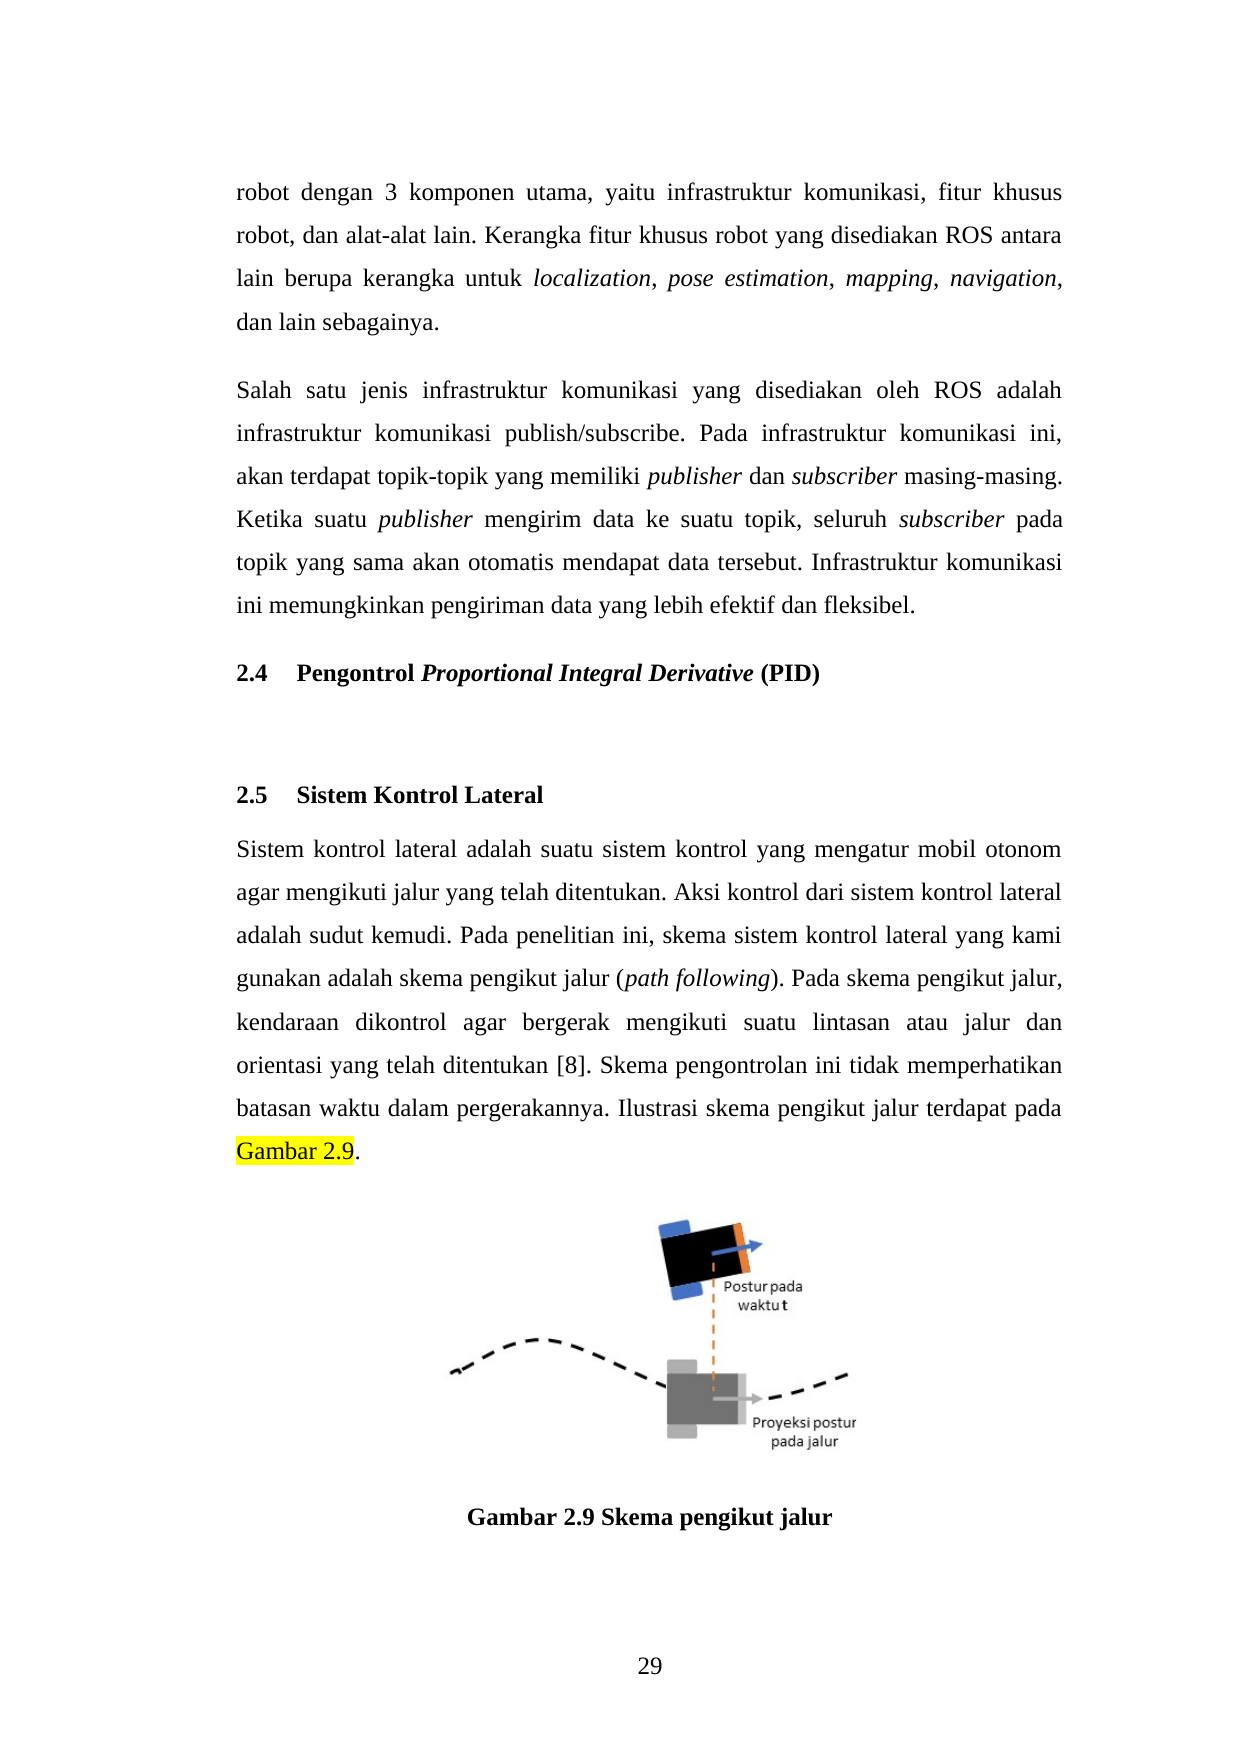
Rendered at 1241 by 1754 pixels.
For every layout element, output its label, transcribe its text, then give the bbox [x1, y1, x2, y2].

picture [442, 1204, 857, 1463]
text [236, 177, 1063, 335]
subtitle Pengontrol Proportional Integral Derivative (PID) [236, 658, 1063, 687]
text Sistem kontrol lateral adalah suatu sistem kontrol yang mengatur mobil otonom agar mengikuti jalur yang telah ditentukan. Aksi kontrol dari sistem kontrol lateral adalah sudut kemudi. Pada penelitian ini, skema sistem kontrol lateral yang kami gunakan adalah skema pengikut jalur (path following). Pada skema pengikut jalur, kendaraan dikontrol agar bergerak mengikuti suatu lintasan atau jalur dan orientasi yang telah ditentukan . Skema pengontrolan ini tidak memperhatikan batasan waktu dalam pergerakannya. Ilustrasi skema pengikut jalur terdapat pada Gambar ‎2.7. [236, 834, 1063, 1165]
subtitle Sistem Kontrol Lateral [236, 780, 1063, 809]
text Salah satu jenis infrastruktur komunikasi yang disediakan oleh ROS adalah infrastruktur komunikasi publish/subscribe. Pada infrastruktur komunikasi ini, akan terdapat topik-topik yang memiliki publisher dan subscriber masing-masing. Ketika suatu publisher mengirim data ke suatu topik, seluruh subscriber pada topik yang sama akan otomatis mendapat data tersebut. Infrastruktur komunikasi ini memungkinkan pengiriman data yang lebih efektif dan fleksibel. [236, 375, 1063, 619]
